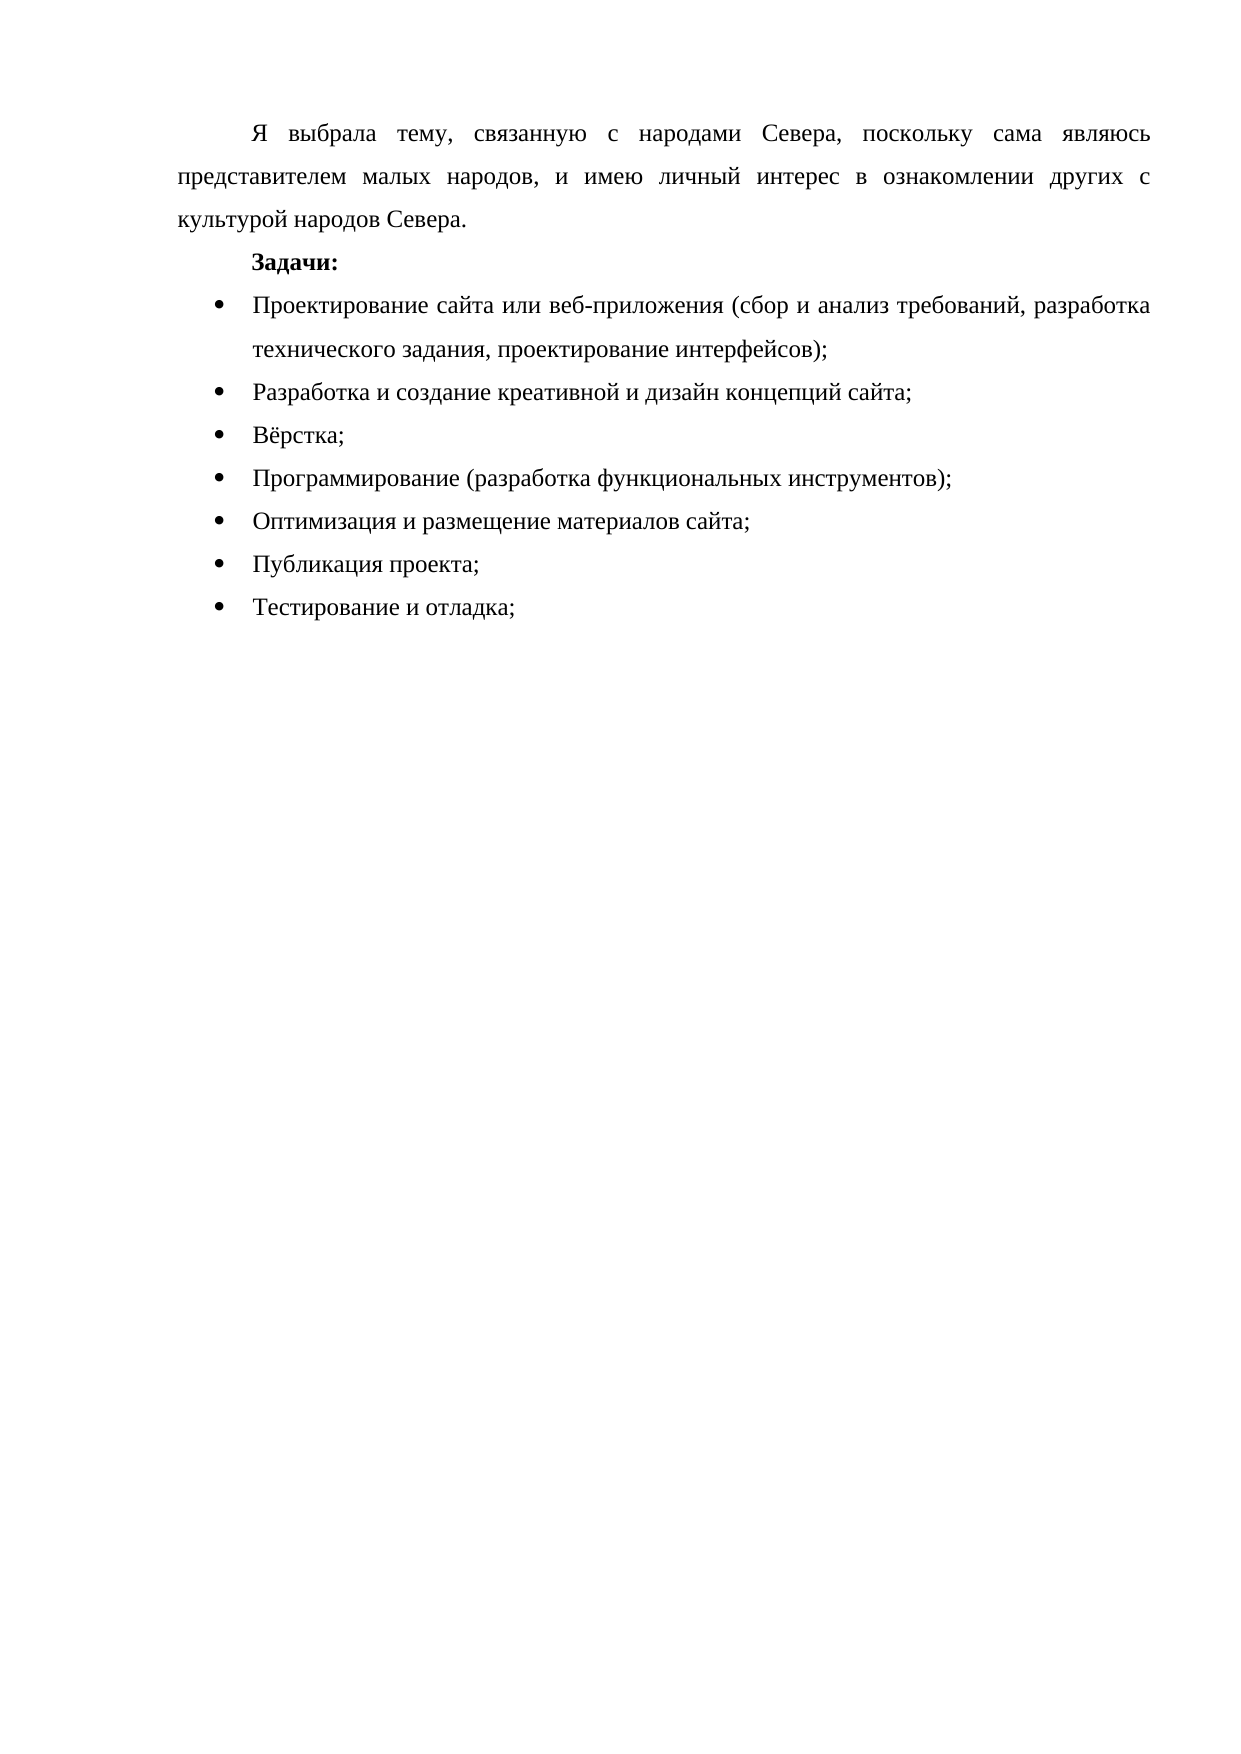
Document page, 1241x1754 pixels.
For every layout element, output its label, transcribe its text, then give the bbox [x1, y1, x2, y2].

list Разработка и создание креативной и дизайн концепций сайта; [215, 377, 1152, 406]
list Тестирование и отладка; [215, 592, 1152, 621]
list Оптимизация и размещение материалов сайта; [215, 506, 1152, 535]
list Публикация проекта; [215, 549, 1152, 578]
text Задачи: [177, 247, 1152, 276]
list Проектирование сайта или веб-приложения (сбор и анализ требований, разработка технического задания, проектирование интерфейсов); [215, 291, 1152, 362]
list Вёрстка; [215, 420, 1152, 449]
list Программирование (разработка функциональных инструментов); [215, 463, 1152, 492]
text Я выбрала тему, связанную с народами Севера, поскольку сама являюсь представителем малых народов, и имею личный интерес в ознакомлении других с культурой народов Севера. [177, 118, 1152, 233]
